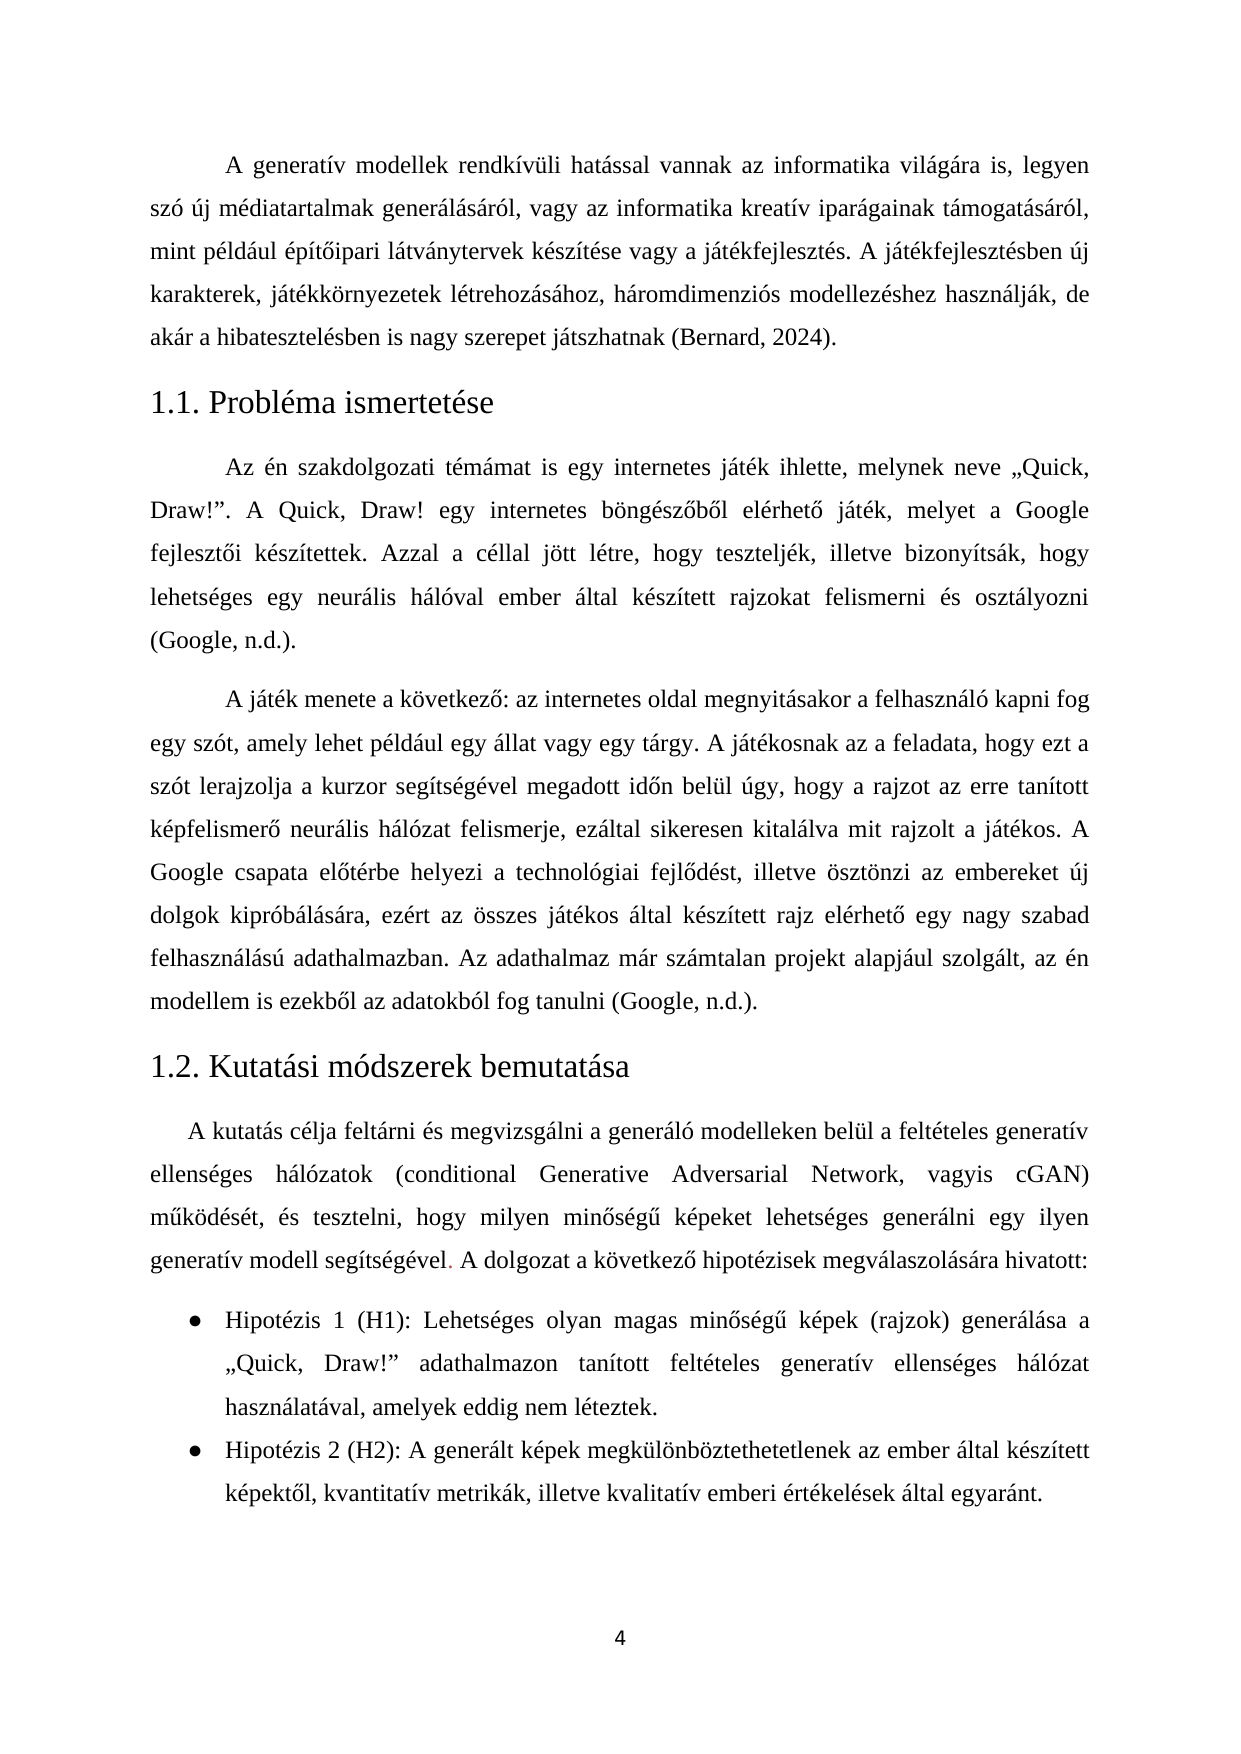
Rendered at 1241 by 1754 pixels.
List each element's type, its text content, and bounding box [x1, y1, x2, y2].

text Az én szakdolgozati témámat is egy internetes játék ihlette, melynek neve „Quick, Draw!”. A Quick, Draw! egy internetes böngészőből elérhető játék, melyet a Google fejlesztői készítettek. Azzal a céllal jött létre, hogy teszteljék, illetve bizonyítsák, hogy lehetséges egy neurális hálóval ember által készített rajzokat felismerni és osztályozni (Google, n.d.). [150, 452, 1090, 653]
subtitle 1.1. Probléma ismertetése [150, 382, 1090, 421]
list Hipotézis 1 (H1): Lehetséges olyan magas minőségű képek (rajzok) generálása a „Quick, Draw!” adathalmazon tanított feltételes generatív ellenséges hálózat használatával, amelyek eddig nem léteztek. [187, 1305, 1090, 1420]
text A játék menete a következő: az internetes oldal megnyitásakor a felhasználó kapni fog egy szót, amely lehet például egy állat vagy egy tárgy. A játékosnak az a feladata, hogy ezt a szót lerajzolja a kurzor segítségével megadott időn belül úgy, hogy a rajzot az erre tanított képfelismerő neurális hálózat felismerje, ezáltal sikeresen kitalálva mit rajzolt a játékos. A Google csapata előtérbe helyezi a technológiai fejlődést, illetve ösztönzi az embereket új dolgok kipróbálására, ezért az összes játékos által készített rajz elérhető egy nagy szabad felhasználású adathalmazban. Az adathalmaz már számtalan projekt alapjául szolgált, az én modellem is ezekből az adatokból fog tanulni (Google, n.d.). [150, 684, 1090, 1015]
text A generatív modellek rendkívüli hatással vannak az informatika világára is, legyen szó új médiatartalmak generálásáról, vagy az informatika kreatív iparágainak támogatásáról, mint például építőipari látványtervek készítése vagy a játékfejlesztés. A játékfejlesztésben új karakterek, játékkörnyezetek létrehozásához, háromdimenziós modellezéshez használják, de akár a hibatesztelésben is nagy szerepet játszhatnak (Bernard, 2024). [150, 150, 1090, 351]
list Hipotézis 2 (H2): A generált képek megkülönböztethetetlenek az ember által készített képektől, kvantitatív metrikák, illetve kvalitatív emberi értékelések által egyaránt. [187, 1435, 1090, 1507]
text A kutatás célja feltárni és megvizsgálni a generáló modelleken belül a feltételes generatív ellenséges hálózatok (conditional Generative Adversarial Network, vagyis cGAN) működését, és tesztelni, hogy milyen minőségű képeket lehetséges generálni egy ilyen generatív modell segítségével. A dolgozat a következő hipotézisek megválaszolására hivatott: [150, 1116, 1090, 1274]
subtitle 1.2. Kutatási módszerek bemutatása [150, 1046, 1090, 1084]
